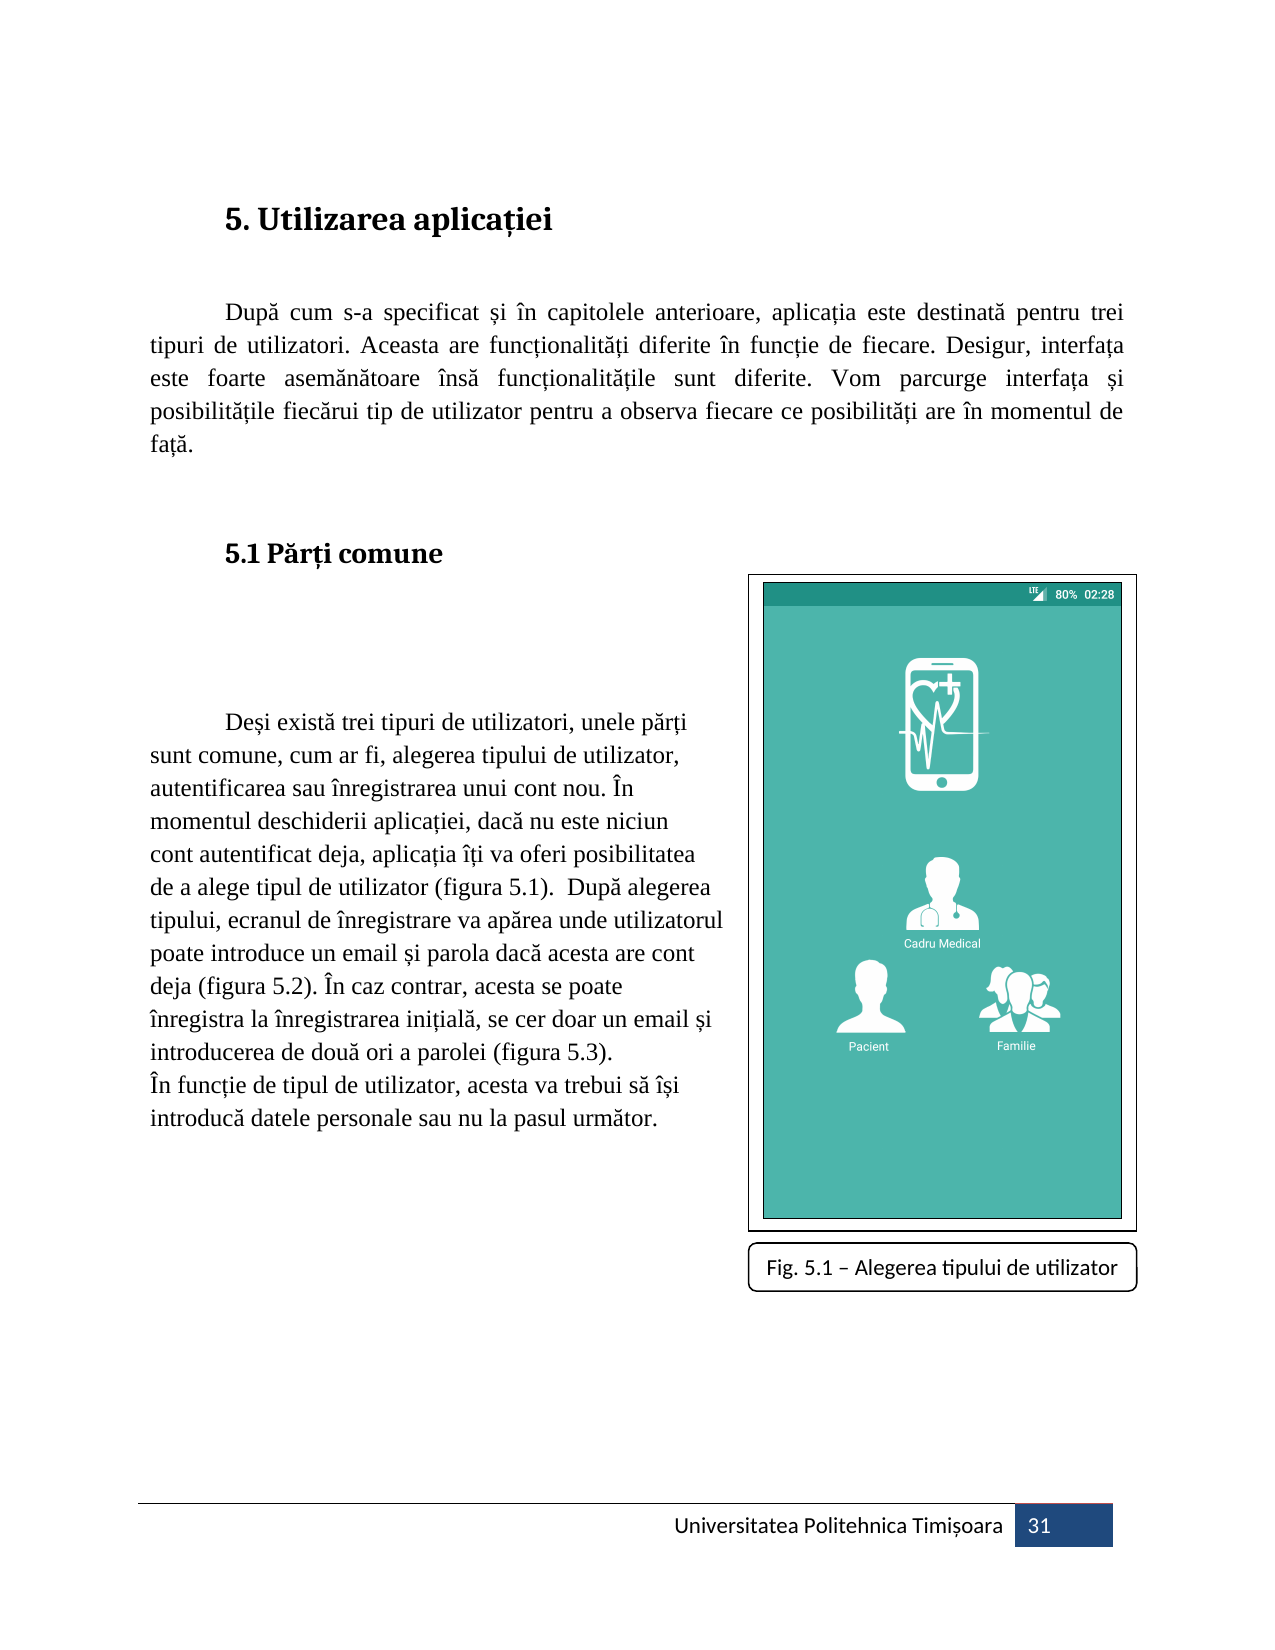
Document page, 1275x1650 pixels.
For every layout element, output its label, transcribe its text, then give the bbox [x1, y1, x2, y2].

text Deși există trei tipuri de utilizatori, unele părți [150, 707, 748, 736]
text În funcție de tipul de utilizator, acesta va trebui să își [150, 1070, 748, 1099]
text poate introduce un email și parola dacă acesta are cont [150, 938, 748, 967]
text După cum s-a specificat și în capitolele anterioare, aplicația este destinată pentru trei tipuri de utilizatori. Aceasta are funcționalități diferite în funcție de fiecare. Desigur, interfața este foarte asemănătoare însă funcționalitățile sunt diferite. Vom parcurge interfața și posibilitățile fiecărui tip de utilizator pentru a observa fiecare ce posibilități are în momentul de față. [150, 297, 1125, 458]
text deja (figura 5.2). În caz contrar, acesta se poate [150, 971, 748, 1000]
text de a alege tipul de utilizator (figura 5.1). După alegerea [150, 872, 748, 901]
text înregistra la înregistrarea inițială, se cer doar un email și [150, 1004, 748, 1033]
text cont autentificat deja, aplicația îți va oferi posibilitatea [150, 839, 748, 868]
text momentul deschiderii aplicației, dacă nu este niciun [150, 806, 748, 834]
picture [764, 583, 1121, 1218]
text introducerea de două ori a parolei (figura 5.3). [150, 1037, 748, 1066]
subtitle 5. Utilizarea aplicației [150, 200, 1125, 238]
text autentificarea sau înregistrarea unui cont nou. În [150, 773, 748, 802]
text sunt comune, cum ar fi, alegerea tipului de utilizator, [150, 740, 748, 768]
text introducă datele personale sau nu la pasul următor. [150, 1103, 748, 1132]
subtitle 5.1 Părți comune [150, 537, 1125, 570]
text tipului, ecranul de înregistrare va apărea unde utilizatorul [150, 905, 748, 934]
